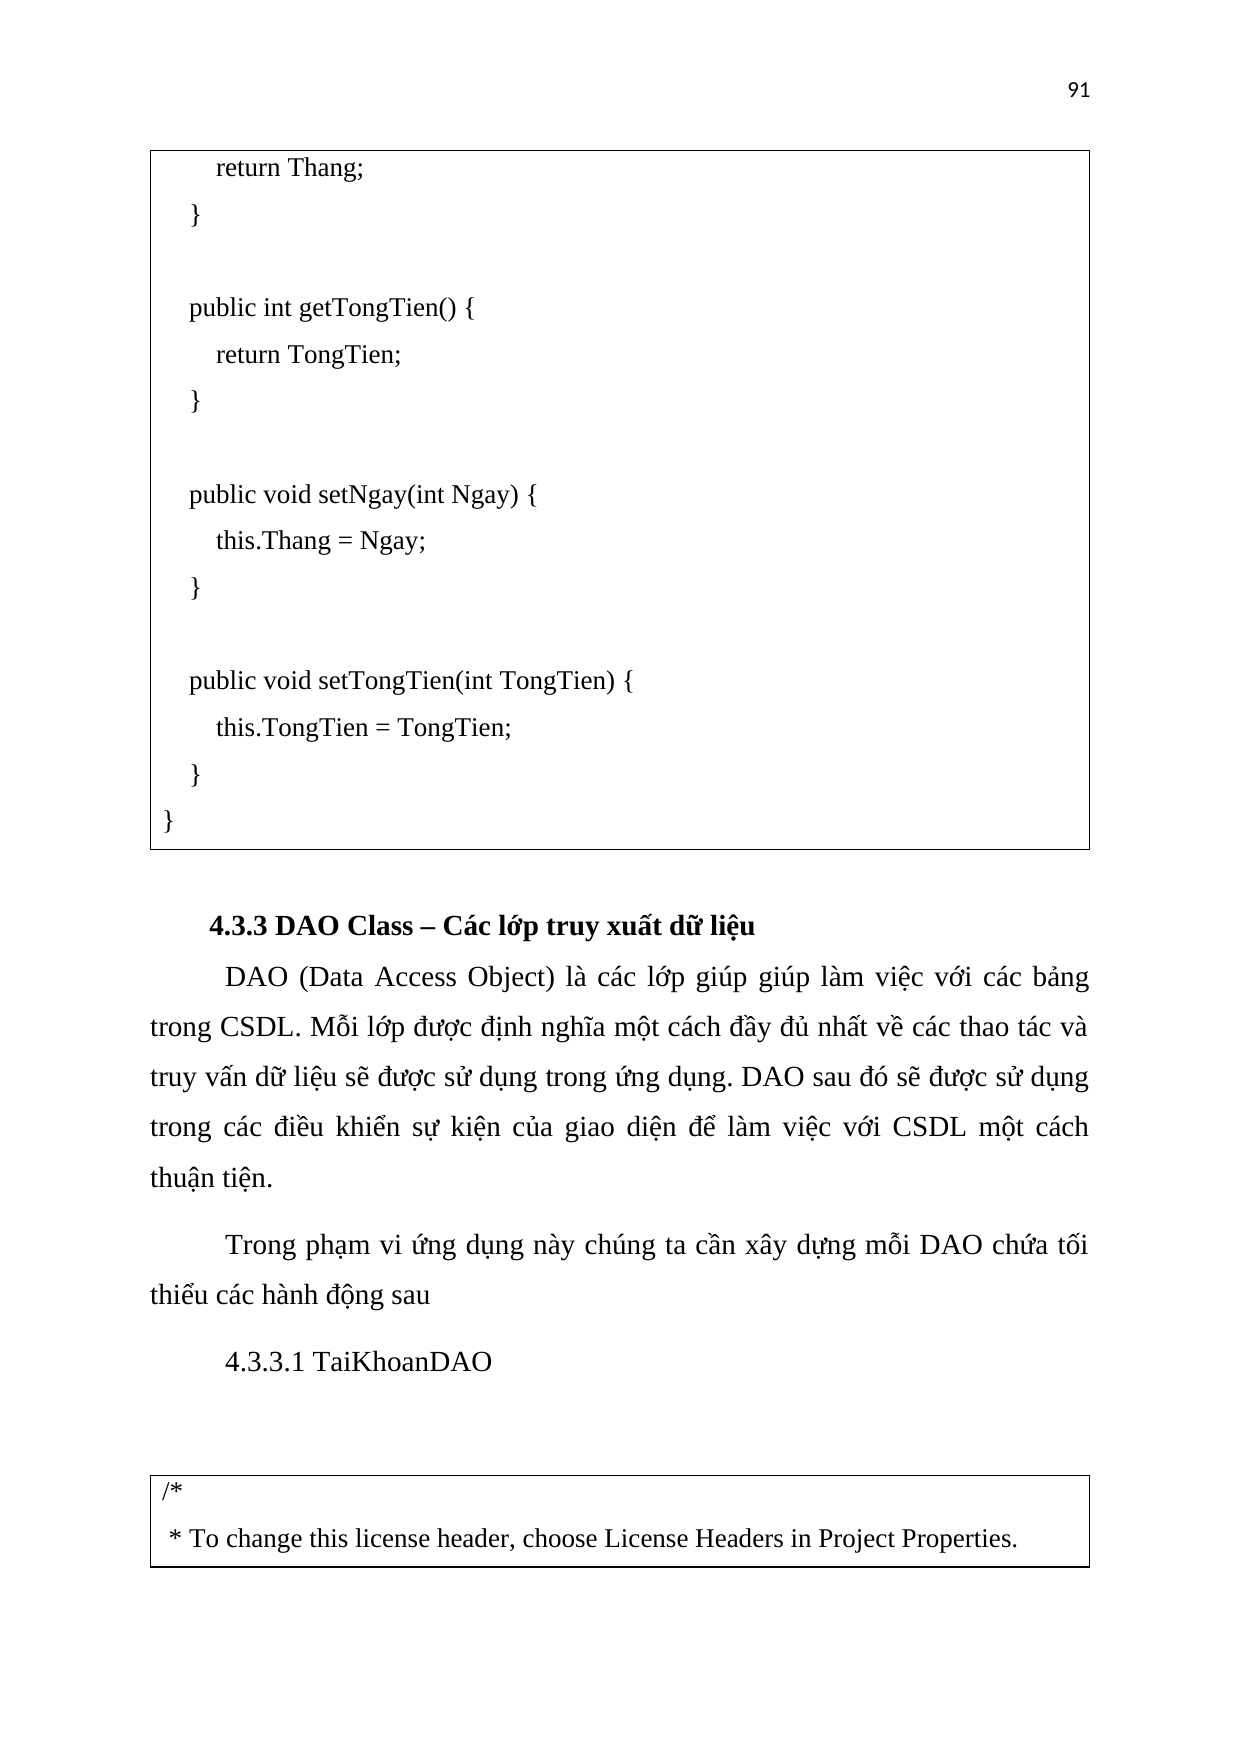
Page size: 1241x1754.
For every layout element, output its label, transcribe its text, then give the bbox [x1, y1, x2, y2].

subtitle 4.3.3 DAO Class – Các lớp truy xuất dữ liệu [150, 908, 1090, 942]
text 4.3.3.1 TaiKhoanDAO [150, 1344, 1090, 1378]
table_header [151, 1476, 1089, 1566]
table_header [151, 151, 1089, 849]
text Trong phạm vi ứng dụng này chúng ta cần xây dựng mỗi DAO chứa tối thiểu các hành động sau [150, 1227, 1090, 1311]
text DAO (Data Access Object) là các lớp giúp giúp làm việc với các bảng trong CSDL. Mỗi lớp được định nghĩa một cách đầy đủ nhất về các thao tác và truy vấn dữ liệu sẽ được sử dụng trong ứng dụng. DAO sau đó sẽ được sử dụng trong các điều khiển sự kiện của giao diện để làm việc với CSDL một cách thuận tiện. [150, 959, 1090, 1193]
